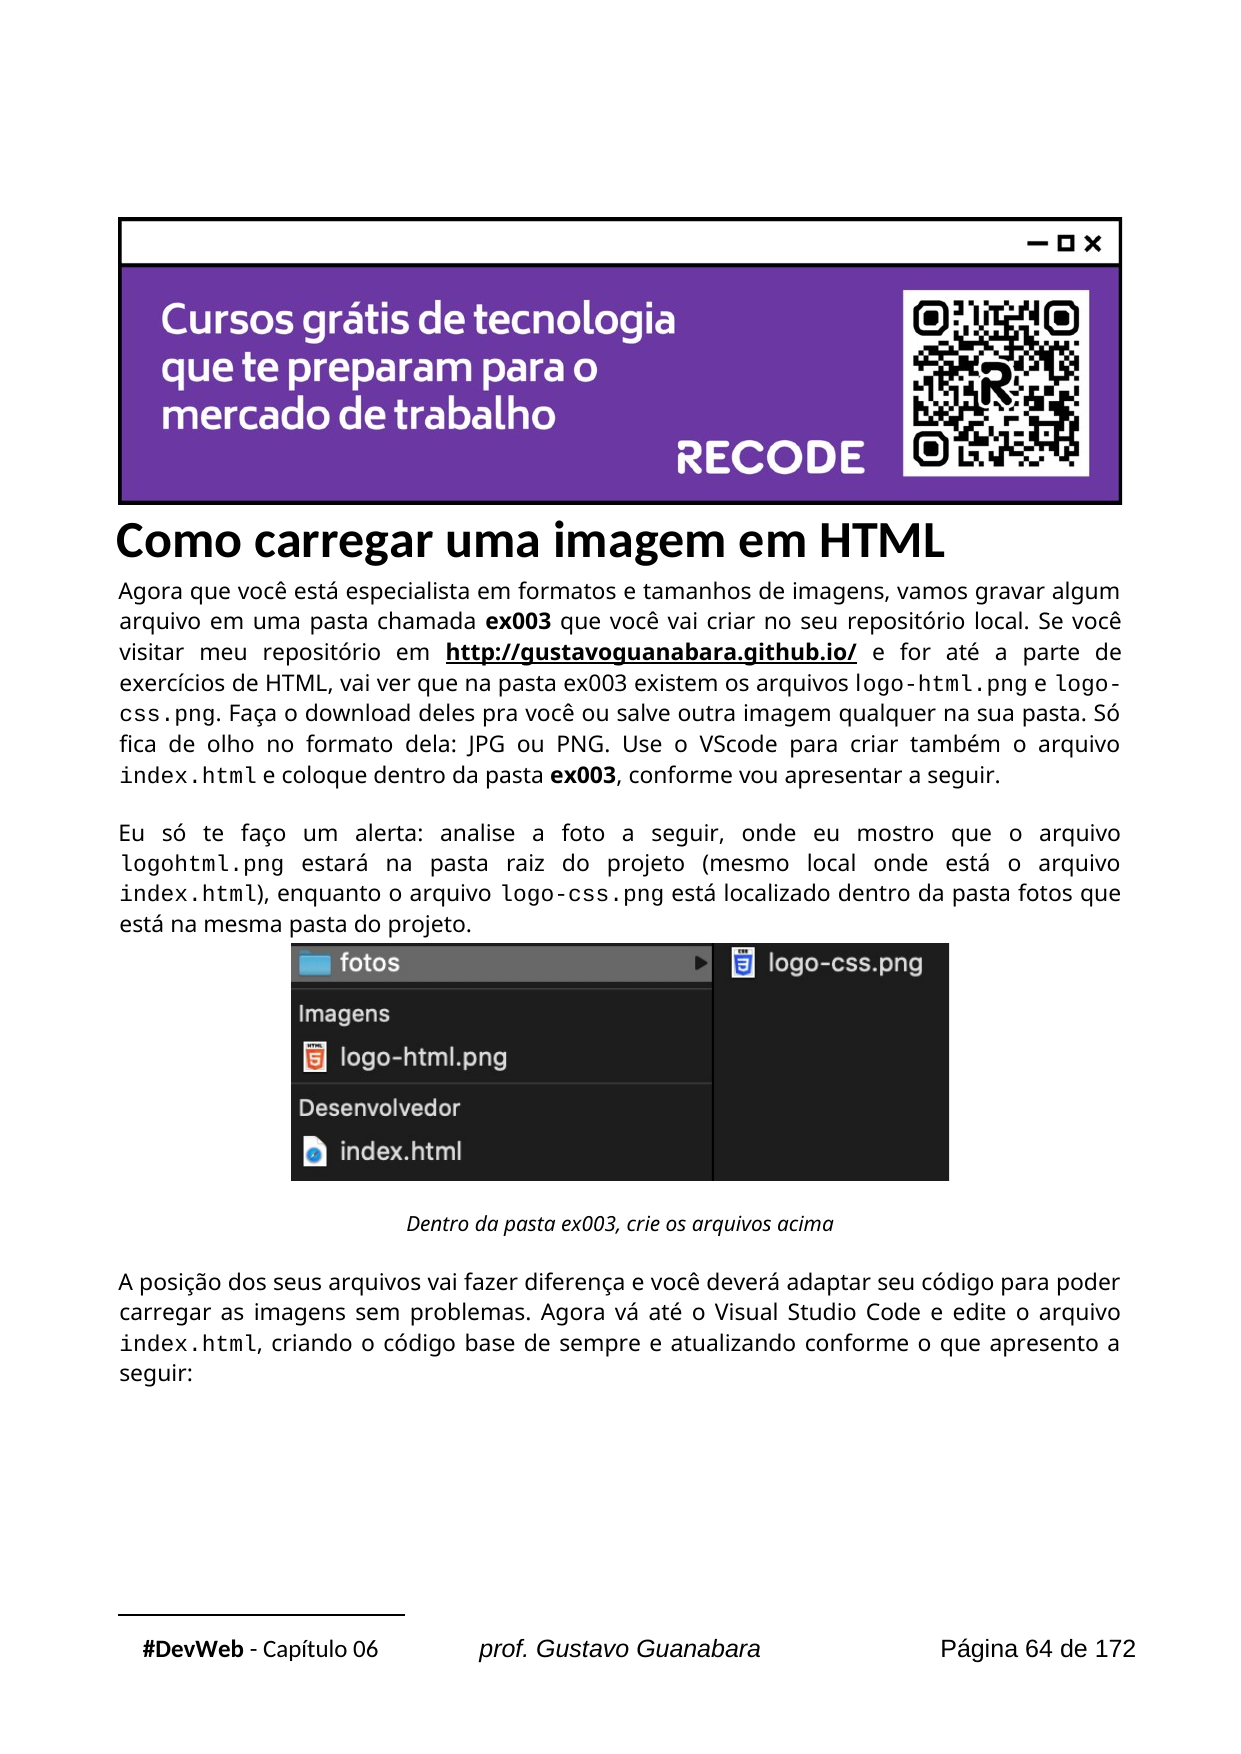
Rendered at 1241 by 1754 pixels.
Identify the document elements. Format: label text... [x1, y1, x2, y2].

text Dentro da pasta ex003, crie os arquivos acima [118, 1209, 1122, 1237]
text Eu só te faço um alerta: analise a foto a seguir, onde eu mostro que o arquivo logohtml.png estará na pasta raiz do projeto (mesmo local onde está o arquivo index.html), enquanto o arquivo logo-css.png está localizado dentro da pasta fotos que está na mesma pasta do projeto. [118, 817, 1122, 939]
text A posição dos seus arquivos vai fazer diferença e você deverá adaptar seu código para poder carregar as imagens sem problemas. Agora vá até o Visual Studio Code e edite o arquivo index.html, criando o código base de sempre e atualizando conforme o que apresento a seguir: [118, 1266, 1122, 1389]
picture [118, 217, 1123, 505]
text Agora que você está especialista em formatos e tamanhos de imagens, vamos gravar algum arquivo em uma pasta chamada ex003 que você vai criar no seu repositório local. Se você visitar meu repositório em http://gustavoguanabara.github.io/ e for até a parte de exercícios de HTML, vai ver que na pasta ex003 existem os arquivos logo-html.png e logo-css.png. Faça o download deles pra você ou salve outra imagem qualquer na sua pasta. Só fica de olho no formato dela: JPG ou PNG. Use o VScode para criar também o arquivo index.html e coloque dentro da pasta ex003, conforme vou apresentar a seguir. [118, 575, 1122, 790]
text Como carregar uma imagem em HTML [117, 507, 1122, 570]
picture [291, 943, 950, 1181]
